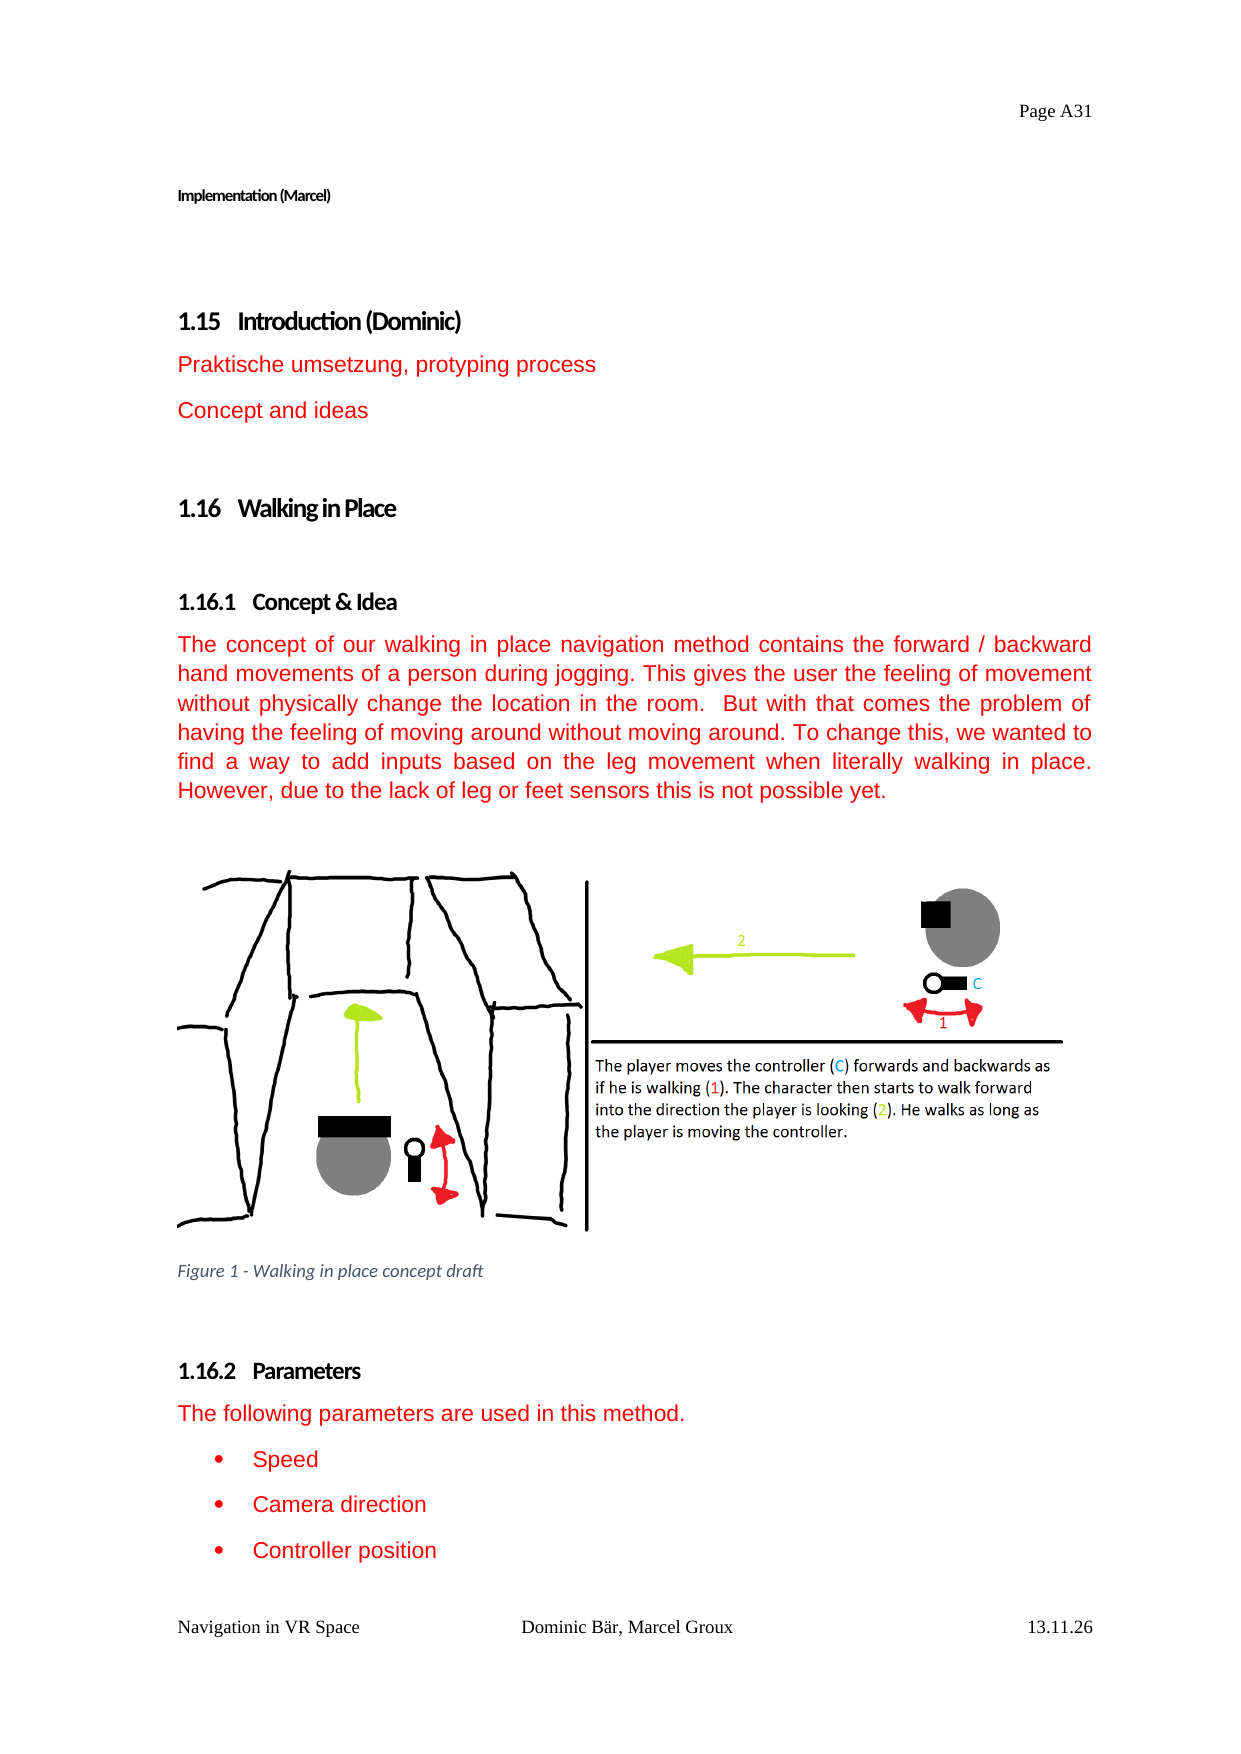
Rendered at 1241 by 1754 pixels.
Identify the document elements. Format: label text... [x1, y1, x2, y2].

subtitle Introduction (Dominic) [177, 304, 1092, 337]
text Concept and ideas [177, 395, 1092, 424]
list Controller position [215, 1535, 1092, 1564]
list Camera direction [215, 1489, 1092, 1519]
subtitle Parameters [177, 1355, 1092, 1385]
subtitle Implementation (Marcel) [171, 179, 1092, 227]
list Speed [215, 1444, 1092, 1473]
text Praktische umsetzung, protyping process [177, 349, 1092, 378]
text The concept of our walking in place navigation method contains the forward / backward hand movements of a person during jogging. This gives the user the feeling of movement without physically change the location in the room. But with that comes the problem of having the feeling of moving around without moving around. To change this, we wanted to find a way to add inputs based on the leg movement when literally walking in place. However, due to the lack of leg or feet sensors this is not possible yet. [177, 629, 1092, 804]
picture [177, 866, 1078, 1243]
text The following parameters are used in this method. [177, 1398, 1092, 1427]
text Figure 1 - Walking in place concept draft [177, 1259, 1092, 1282]
subtitle Concept & Idea [177, 586, 1092, 617]
subtitle Walking in Place [177, 491, 1092, 524]
